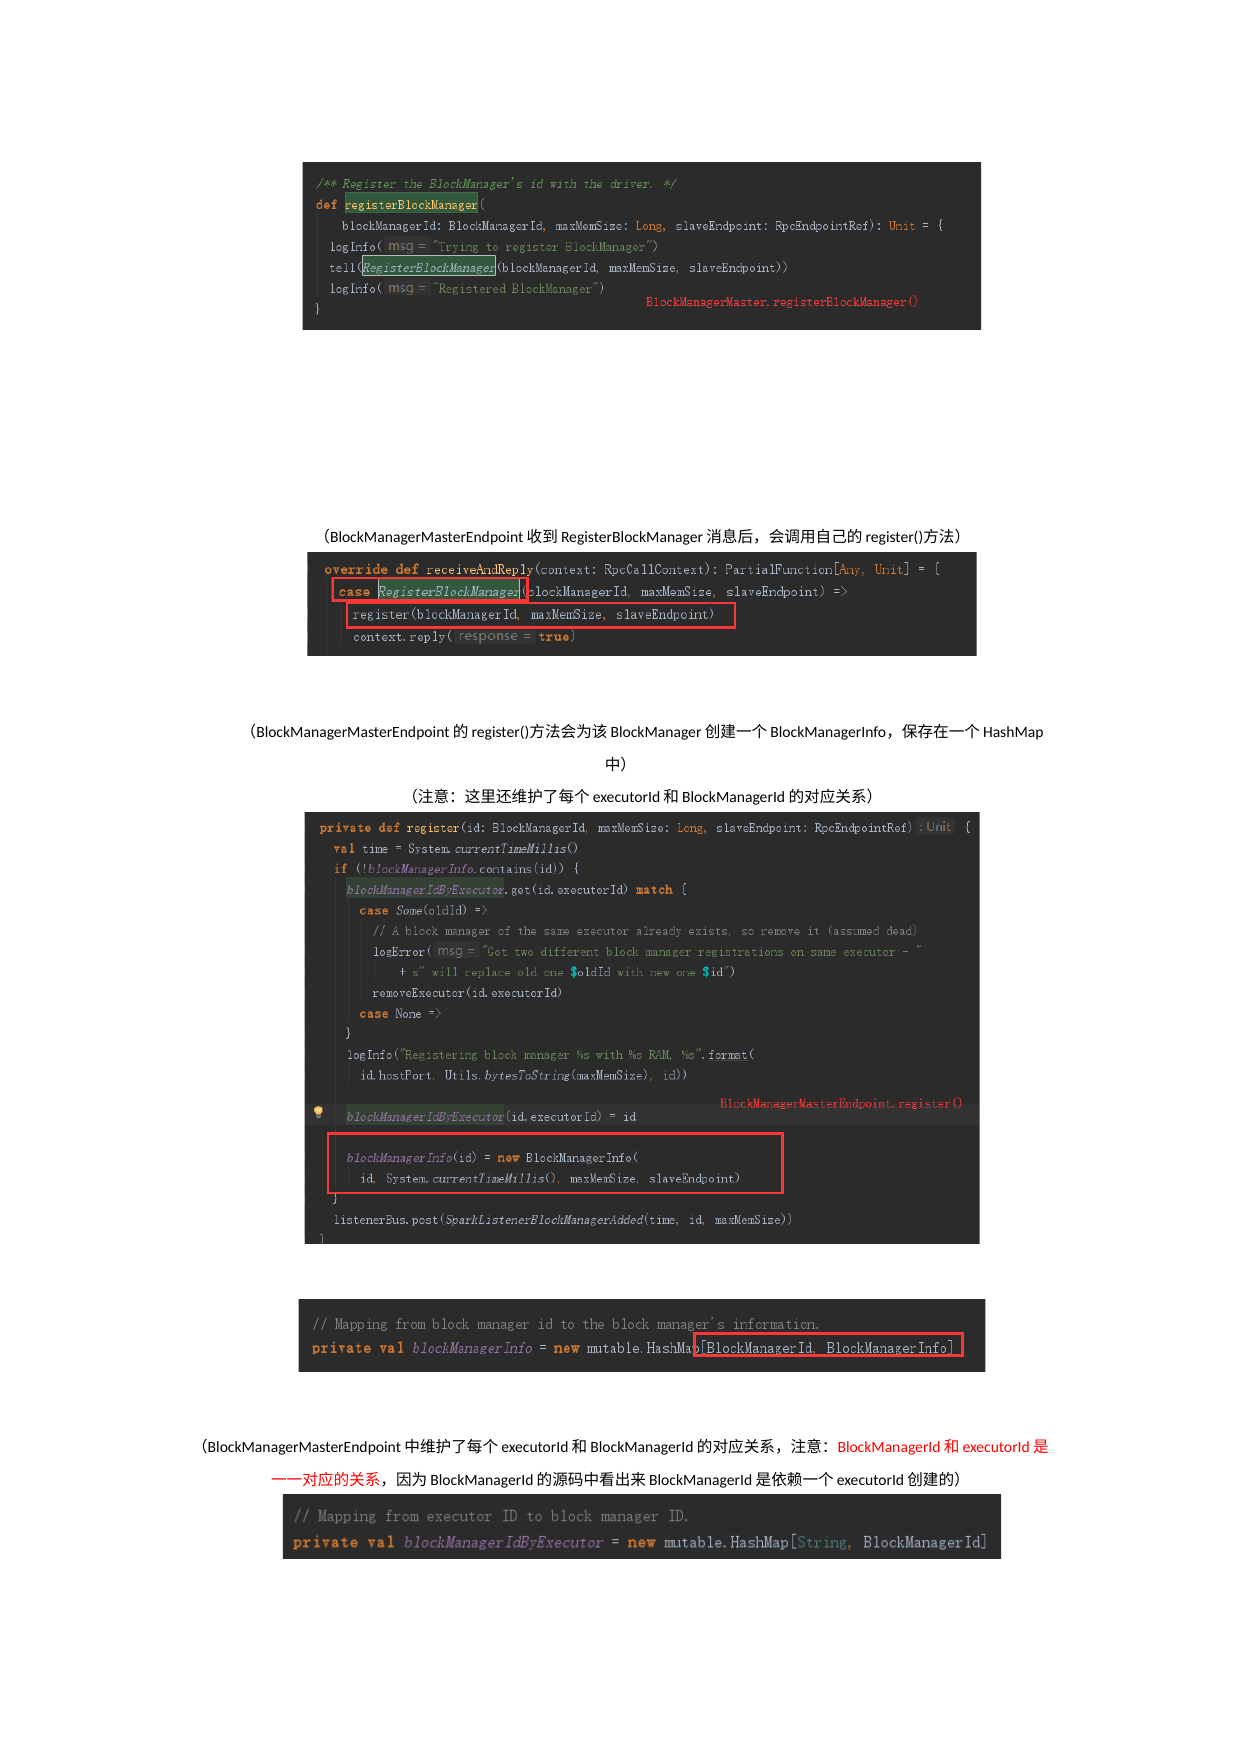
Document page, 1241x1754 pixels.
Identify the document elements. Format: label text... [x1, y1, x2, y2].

list （BlockManagerMasterEndpoint收到RegisterBlockManager消息后，会调用自己的register()方法） [187, 519, 1053, 552]
list （BlockManagerMasterEndpoint的register()方法会为该BlockManager创建一个BlockManagerInfo，保存在一个HashMap中） [187, 714, 1053, 779]
list （注意：这里还维护了每个executorId和BlockManagerId的对应关系） [187, 779, 1053, 812]
picture [307, 552, 977, 656]
list （BlockManagerMasterEndpoint中维护了每个executorId和BlockManagerId的对应关系，注意：BlockManagerId和executorId是一一对应的关系，因为BlockManagerId的源码中看出来BlockManagerId是依赖一个executorId创建的） [187, 1397, 1053, 1494]
picture [282, 1494, 1002, 1559]
picture [304, 812, 980, 1244]
picture [302, 162, 982, 330]
picture [298, 1299, 986, 1372]
